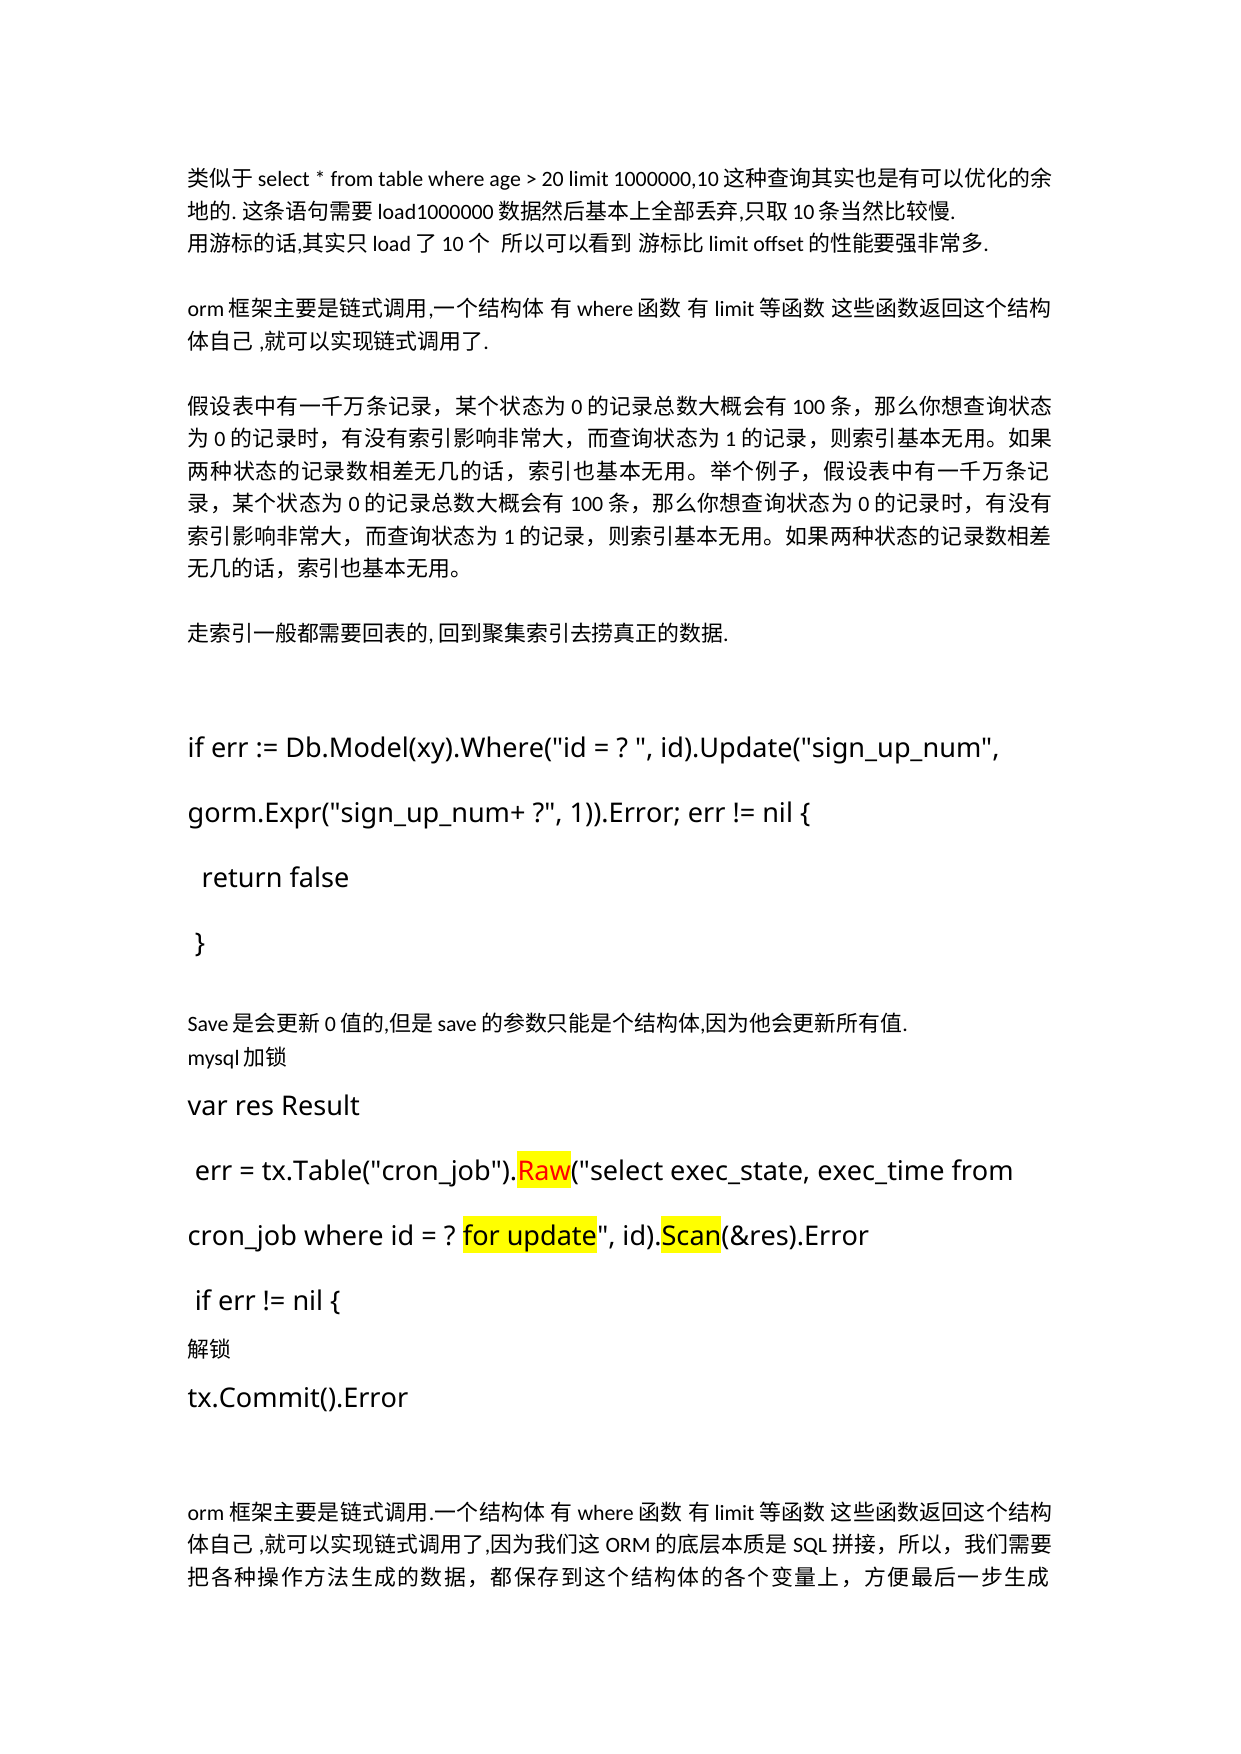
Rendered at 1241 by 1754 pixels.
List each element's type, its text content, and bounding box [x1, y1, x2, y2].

text 走索引一般都需要回表的, 回到聚集索引去捞真正的数据. [187, 617, 1053, 649]
text if err != nil { [187, 1267, 1053, 1332]
text Save是会更新0值的,但是save的参数只能是个结构体,因为他会更新所有值. [187, 1007, 1053, 1039]
text 解锁 [187, 1332, 1053, 1364]
text return false [187, 844, 1053, 909]
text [187, 1494, 1053, 1592]
text err = tx.Table("cron_job").Raw("select exec_state, exec_time from cron_job where id = ? for update", id).Scan(&res).Error [187, 1137, 1053, 1267]
text 假设表中有一千万条记录，某个状态为0的记录总数大概会有100条，那么你想查询状态为0的记录时，有没有索引影响非常大，而查询状态为1的记录，则索引基本无用。如果两种状态的记录数相差无几的话，索引也基本无用。举个例子，假设表中有一千万条记录，某个状态为0的记录总数大概会有100条，那么你想查询状态为0的记录时，有没有索引影响非常大，而查询状态为1的记录，则索引基本无用。如果两种状态的记录数相差无几的话，索引也基本无用。 [187, 389, 1053, 584]
text } [187, 909, 1053, 974]
text orm框架主要是链式调用,一个结构体 有where函数 有limit等函数 这些函数返回这个结构体自己 ,就可以实现链式调用了. [187, 292, 1053, 357]
text 类似于select * from table where age > 20 limit 1000000,10这种查询其实也是有可以优化的余地的. 这条语句需要load1000000数据然后基本上全部丢弃,只取10条当然比较慢. [187, 162, 1053, 227]
text tx.Commit().Error [187, 1364, 1053, 1429]
text var res Result [187, 1072, 1053, 1137]
text 用游标的话,其实只load了10个 所以可以看到 游标比limit offset的性能要强非常多. [187, 227, 1053, 259]
text if err := Db.Model(xy).Where("id = ? ", id).Update("sign_up_num", gorm.Expr("sign_up_num+ ?", 1)).Error; err != nil { [187, 714, 1053, 844]
text mysql加锁 [187, 1039, 1053, 1072]
